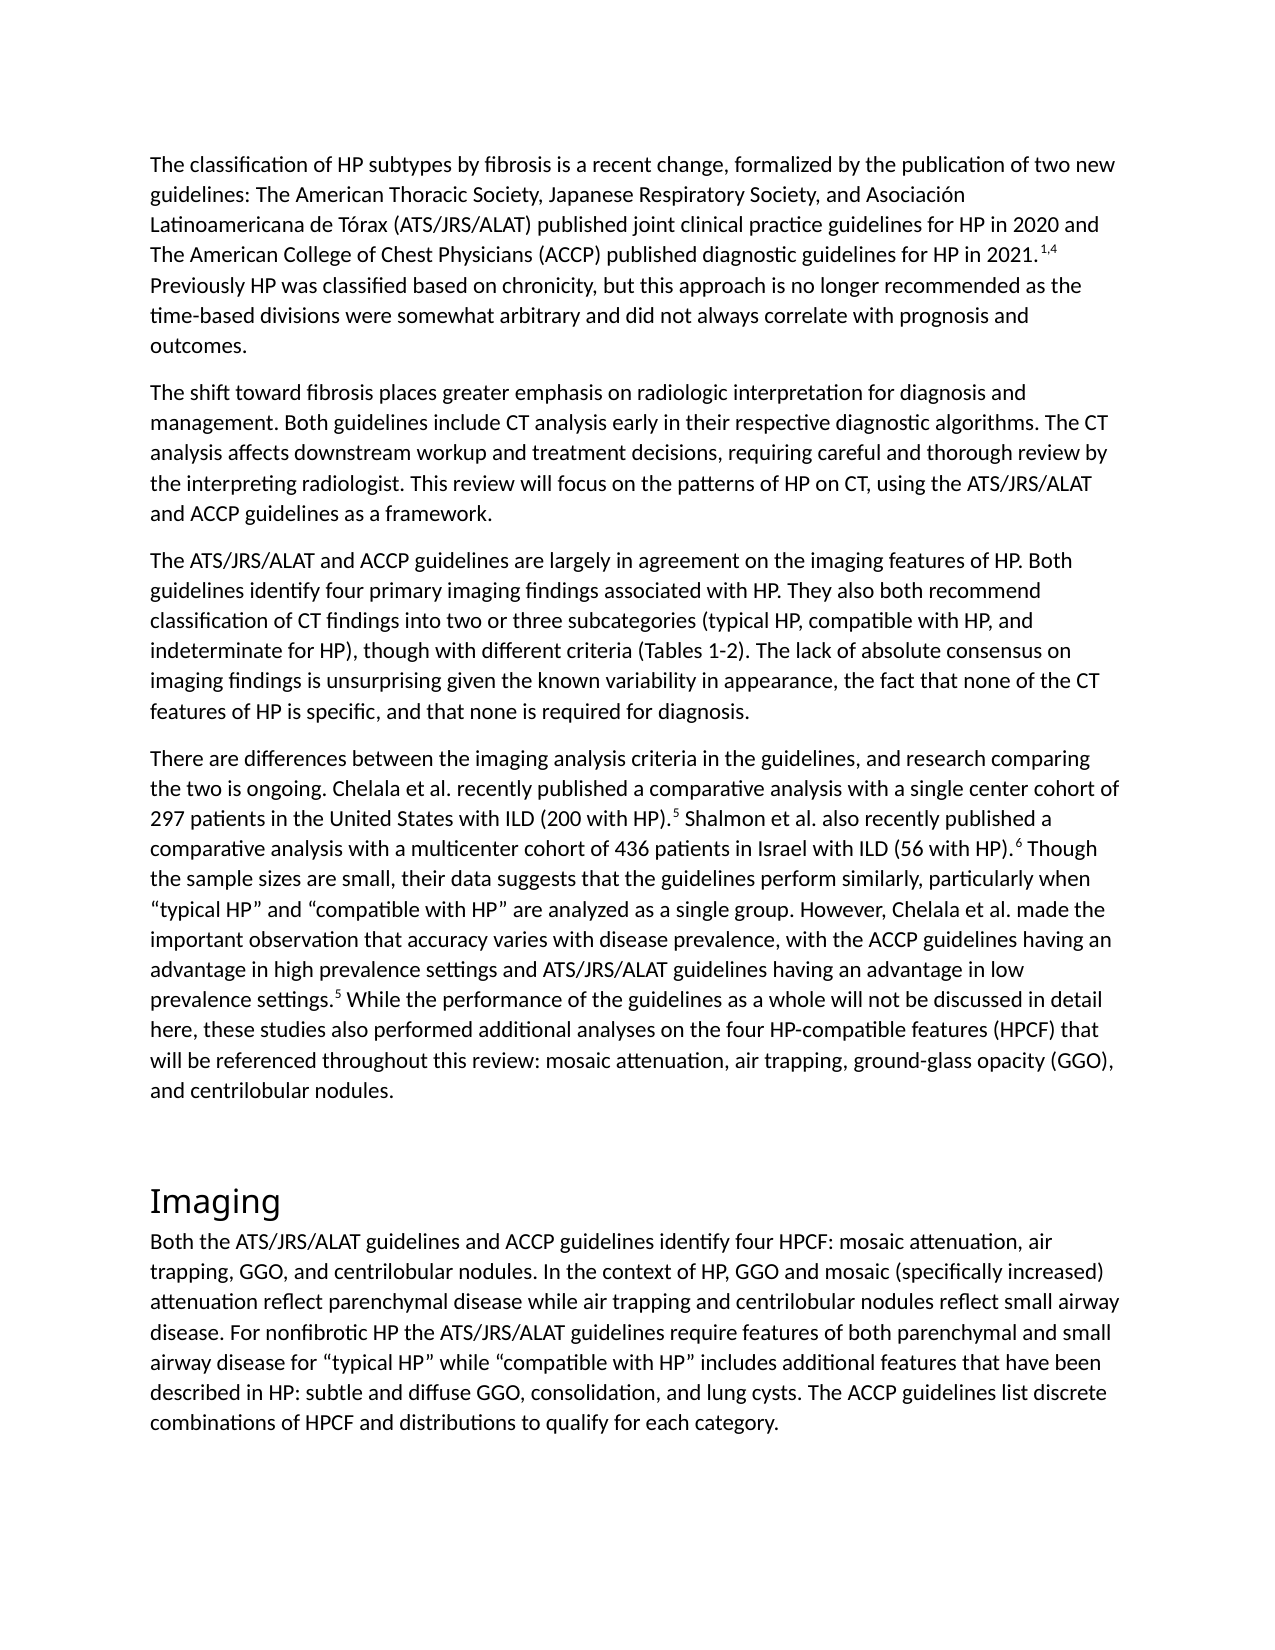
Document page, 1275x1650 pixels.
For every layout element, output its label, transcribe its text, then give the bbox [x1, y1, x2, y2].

text The classification of HP subtypes by fibrosis is a recent change, formalized by the publication of two new guidelines: The American Thoracic Society, Japanese Respiratory Society, and Asociación Latinoamericana de Tórax (ATS/JRS/ALAT) published joint clinical practice guidelines for HP in 2020 and The American College of Chest Physicians (ACCP) published diagnostic guidelines for HP in 2021.1,4 Previously HP was classified based on chronicity, but this approach is no longer recommended as the time-based divisions were somewhat arbitrary and did not always correlate with prognosis and outcomes. [150, 150, 1125, 359]
text The ATS/JRS/ALAT and ACCP guidelines are largely in agreement on the imaging features of HP. Both guidelines identify four primary imaging findings associated with HP. They also both recommend classification of CT findings into two or three subcategories (typical HP, compatible with HP, and indeterminate for HP), though with different criteria (Tables 1-2). The lack of absolute consensus on imaging findings is unsurprising given the known variability in appearance, the fact that none of the CT features of HP is specific, and that none is required for diagnosis. [150, 546, 1125, 725]
text There are differences between the imaging analysis criteria in the guidelines, and research comparing the two is ongoing. Chelala et al. recently published a comparative analysis with a single center cohort of 297 patients in the United States with ILD (200 with HP).5 Shalmon et al. also recently published a comparative analysis with a multicenter cohort of 436 patients in Israel with ILD (56 with HP).6 Though the sample sizes are small, their data suggests that the guidelines perform similarly, particularly when “typical HP” and “compatible with HP” are analyzed as a single group. However, Chelala et al. made the important observation that accuracy varies with disease prevalence, with the ACCP guidelines having an advantage in high prevalence settings and ATS/JRS/ALAT guidelines having an advantage in low prevalence settings.5 While the performance of the guidelines as a whole will not be discussed in detail here, these studies also performed additional analyses on the four HP-compatible features (HPCF) that will be referenced throughout this review: mosaic attenuation, air trapping, ground-glass opacity (GGO), and centrilobular nodules. [150, 744, 1125, 1104]
subtitle Imaging [150, 1178, 1125, 1223]
text The shift toward fibrosis places greater emphasis on radiologic interpretation for diagnosis and management. Both guidelines include CT analysis early in their respective diagnostic algorithms. The CT analysis affects downstream workup and treatment decisions, requiring careful and thorough review by the interpreting radiologist. This review will focus on the patterns of HP on CT, using the ATS/JRS/ALAT and ACCP guidelines as a framework. [150, 378, 1125, 527]
text Both the ATS/JRS/ALAT guidelines and ACCP guidelines identify four HPCF: mosaic attenuation, air trapping, GGO, and centrilobular nodules. In the context of HP, GGO and mosaic (specifically increased) attenuation reflect parenchymal disease while air trapping and centrilobular nodules reflect small airway disease. For nonfibrotic HP the ATS/JRS/ALAT guidelines require features of both parenchymal and small airway disease for “typical HP” while “compatible with HP” includes additional features that have been described in HP: subtle and diffuse GGO, consolidation, and lung cysts. The ACCP guidelines list discrete combinations of HPCF and distributions to qualify for each category. [150, 1227, 1125, 1436]
